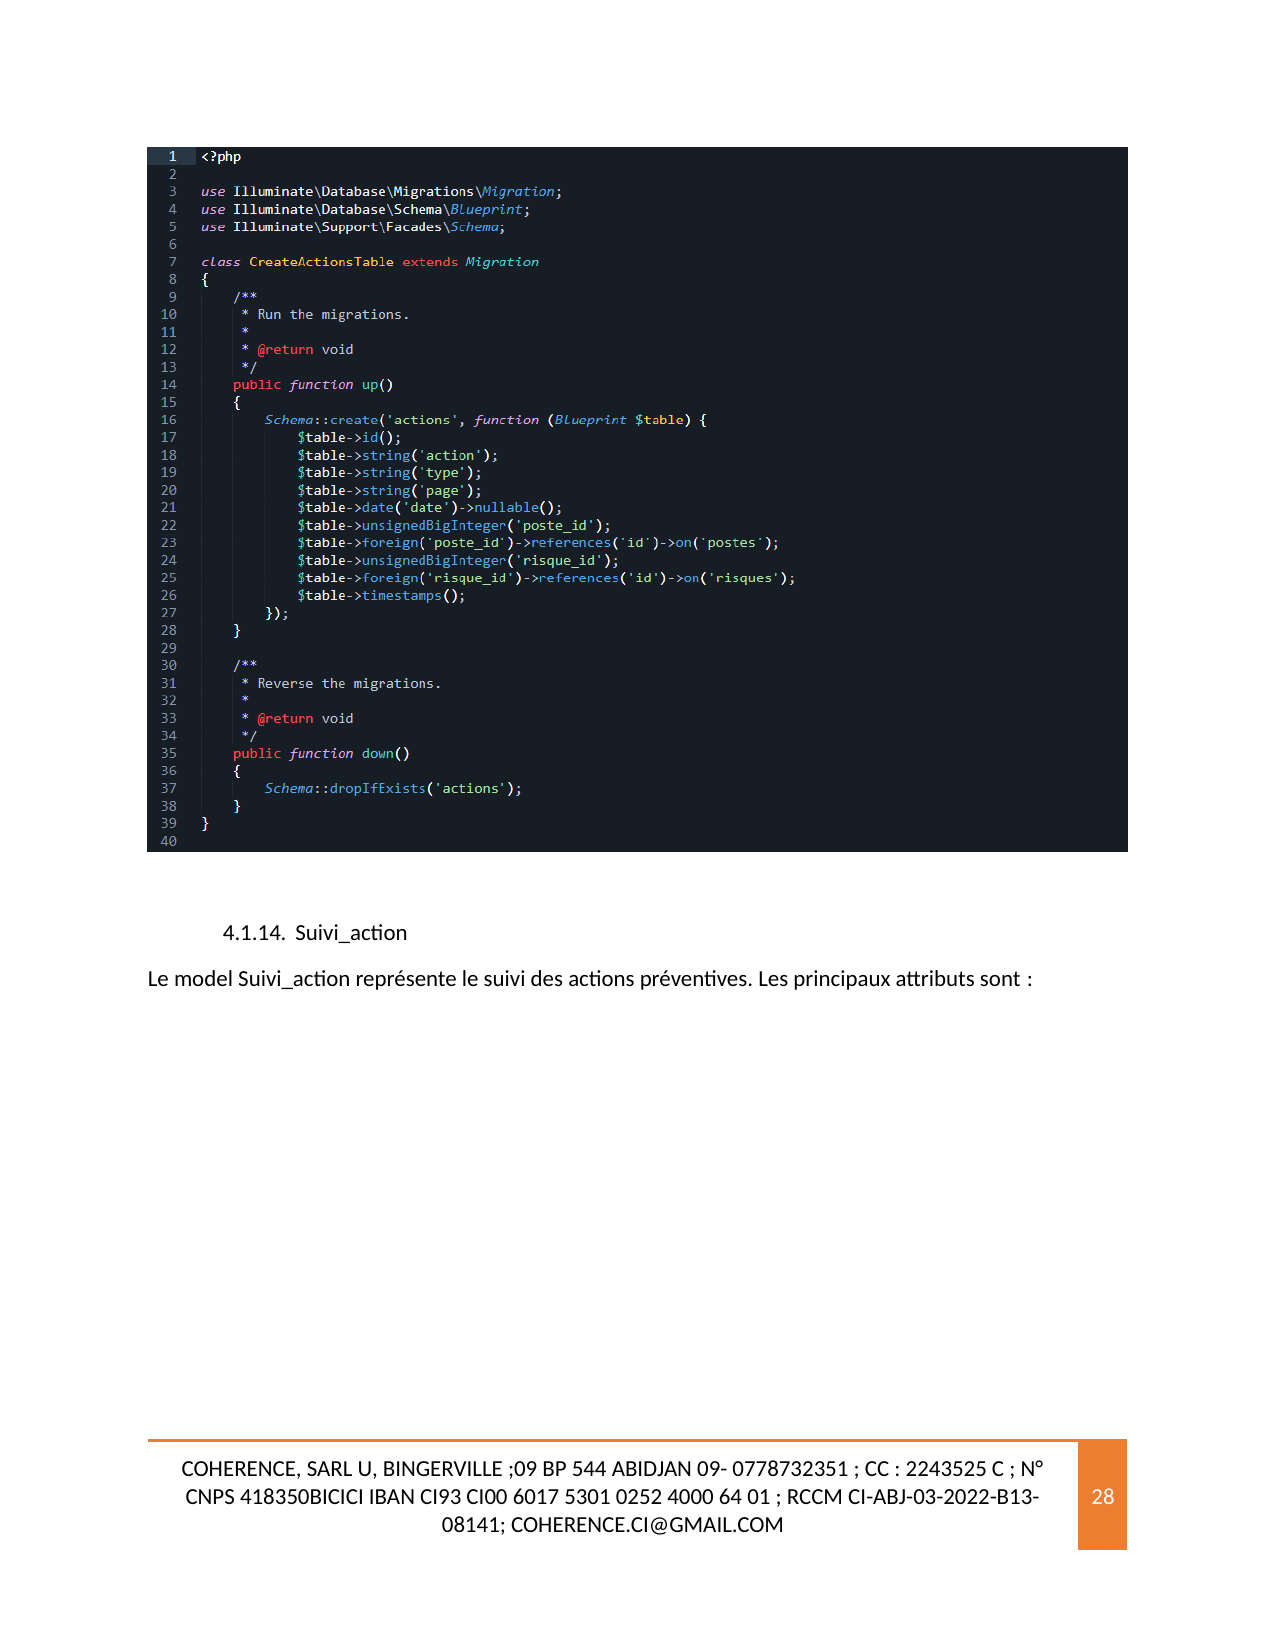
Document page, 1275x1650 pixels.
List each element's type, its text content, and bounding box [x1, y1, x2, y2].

text Le model Suivi_action représente le suivi des actions préventives. Les principaux attributs sont : [148, 964, 1127, 992]
list Suivi_action [223, 918, 1127, 946]
picture [147, 147, 1128, 852]
